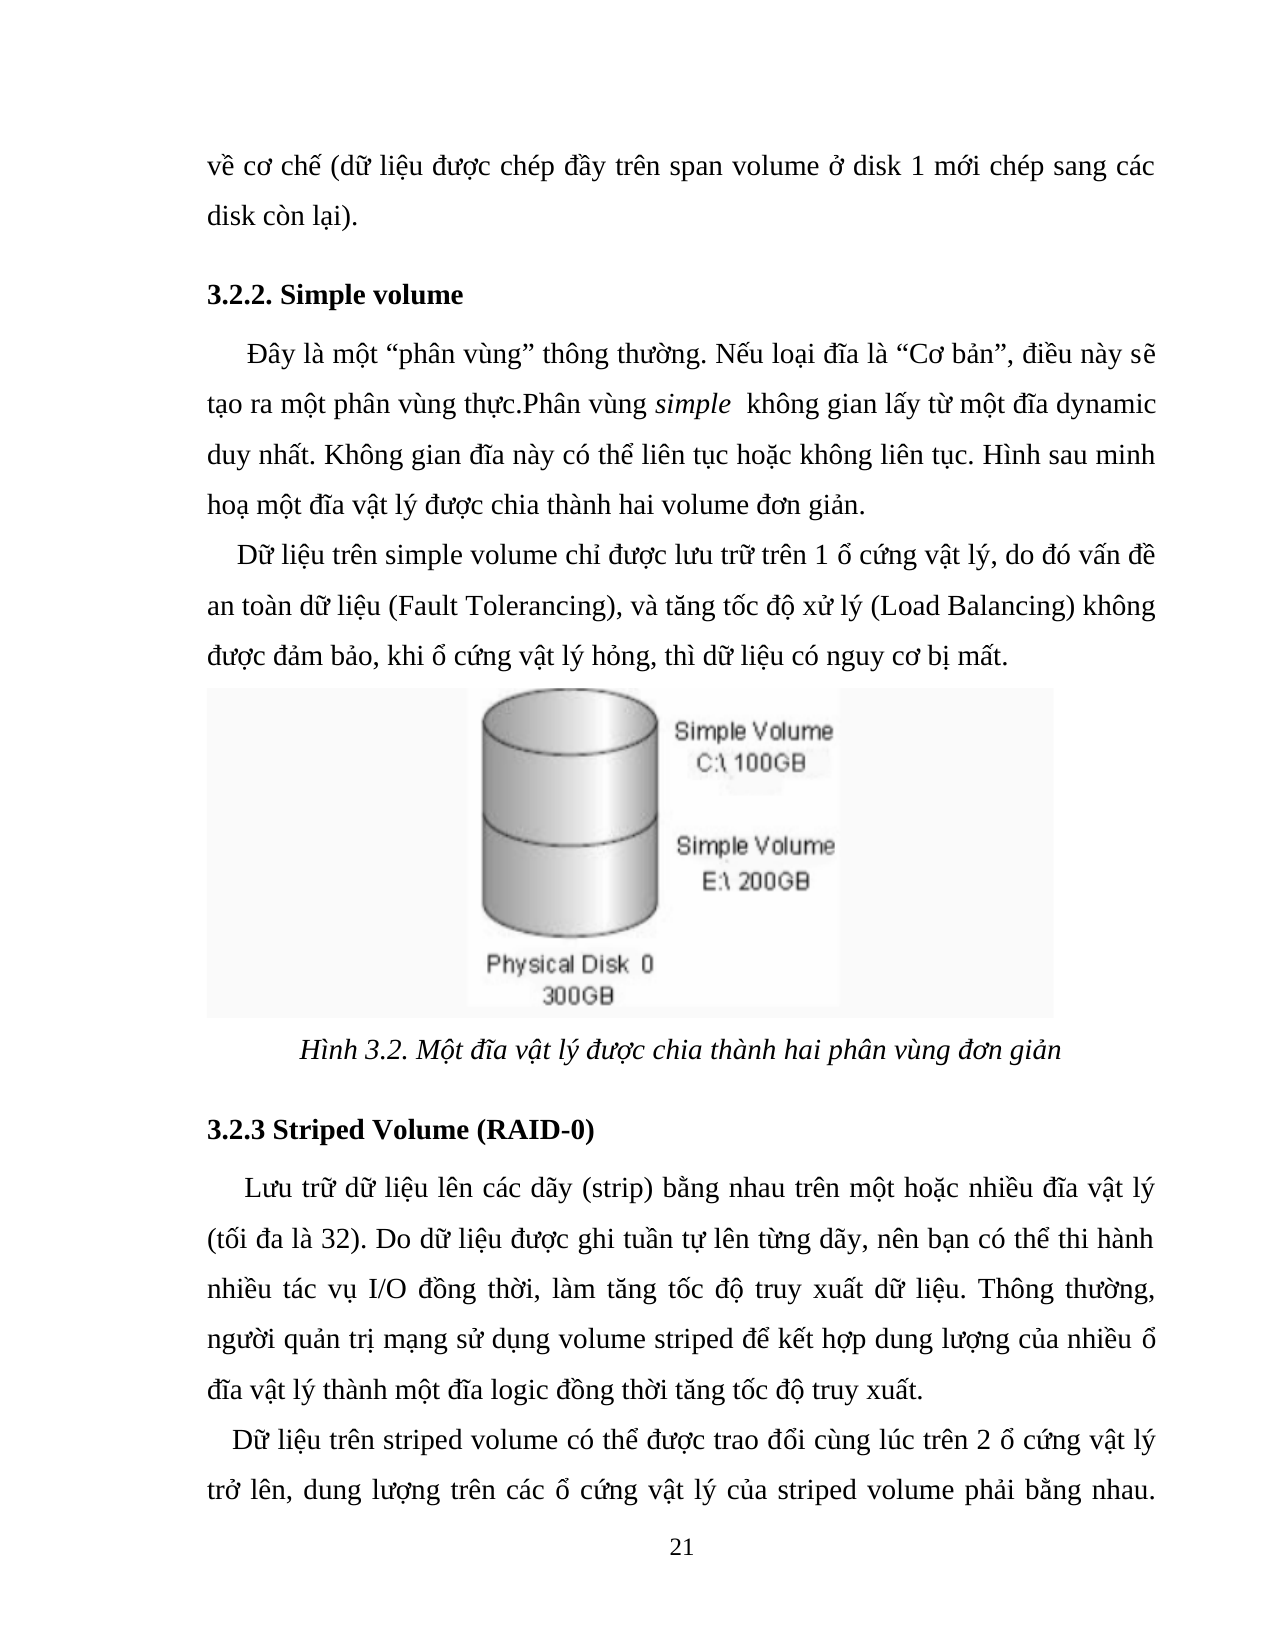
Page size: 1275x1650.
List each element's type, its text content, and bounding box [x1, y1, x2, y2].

text Hình 3.2. Một đĩa vật lý được chia thành hai phân vùng đơn giản [207, 1032, 1157, 1066]
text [207, 148, 1157, 232]
subtitle 3.2.2. Simple volume [207, 277, 1157, 311]
text Dữ liệu trên simple volume chỉ được lưu trữ trên 1 ổ cứng vật lý, do đó vấn đề an toàn dữ liệu (Fault Tolerancing), và tăng tốc độ xử lý (Load Balancing) không được đảm bảo, khi ổ cứng vật lý hỏng, thì dữ liệu có nguy cơ bị mất. [207, 537, 1157, 672]
text Đây là một “phân vùng” thông thường. Nếu loại đĩa là “Cơ bản”, điều này sẽ tạo ra một phân vùng thực.Phân vùng simple không gian lấy từ một đĩa dynamic duy nhất. Không gian đĩa này có thể liên tục hoặc không liên tục. Hình sau minh hoạ một đĩa vật lý được chia thành hai volume đơn giản. [207, 336, 1157, 521]
picture [206, 688, 1054, 1018]
subtitle 3.2.3 Striped Volume (RAID-0) [207, 1112, 1157, 1145]
text Lưu trữ dữ liệu lên các dãy (strip) bằng nhau trên một hoặc nhiều đĩa vật lý (tối đa là 32). Do dữ liệu được ghi tuần tự lên từng dãy, nên bạn có thể thi hành nhiều tác vụ I/O đồng thời, làm tăng tốc độ truy xuất dữ liệu. Thông thường, người quản trị mạng sử dụng volume striped để kết hợp dung lượng của nhiều ổ đĩa vật lý thành một đĩa logic đồng thời tăng tốc độ truy xuất. [207, 1171, 1157, 1405]
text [207, 1422, 1157, 1506]
